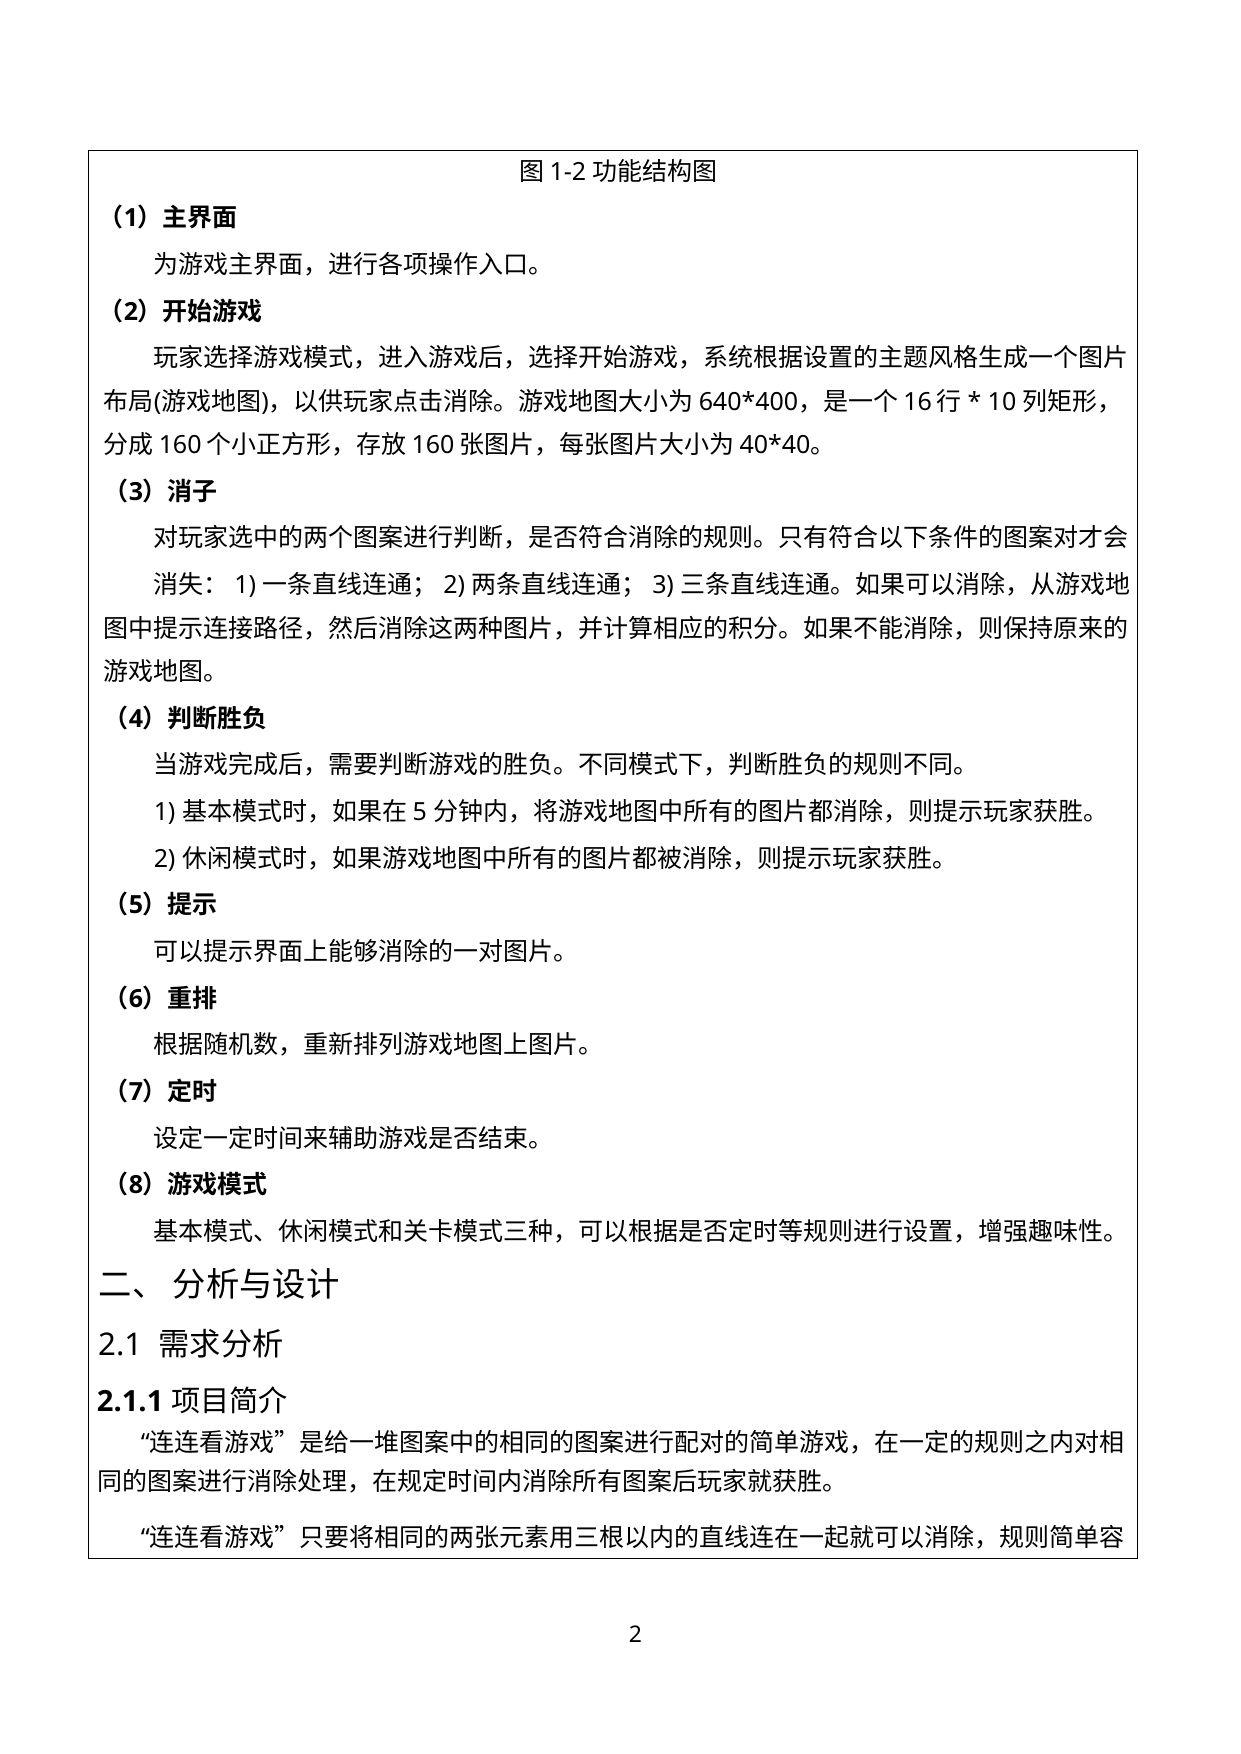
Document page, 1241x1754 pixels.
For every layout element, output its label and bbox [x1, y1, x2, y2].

table_cell [89, 151, 1137, 1558]
